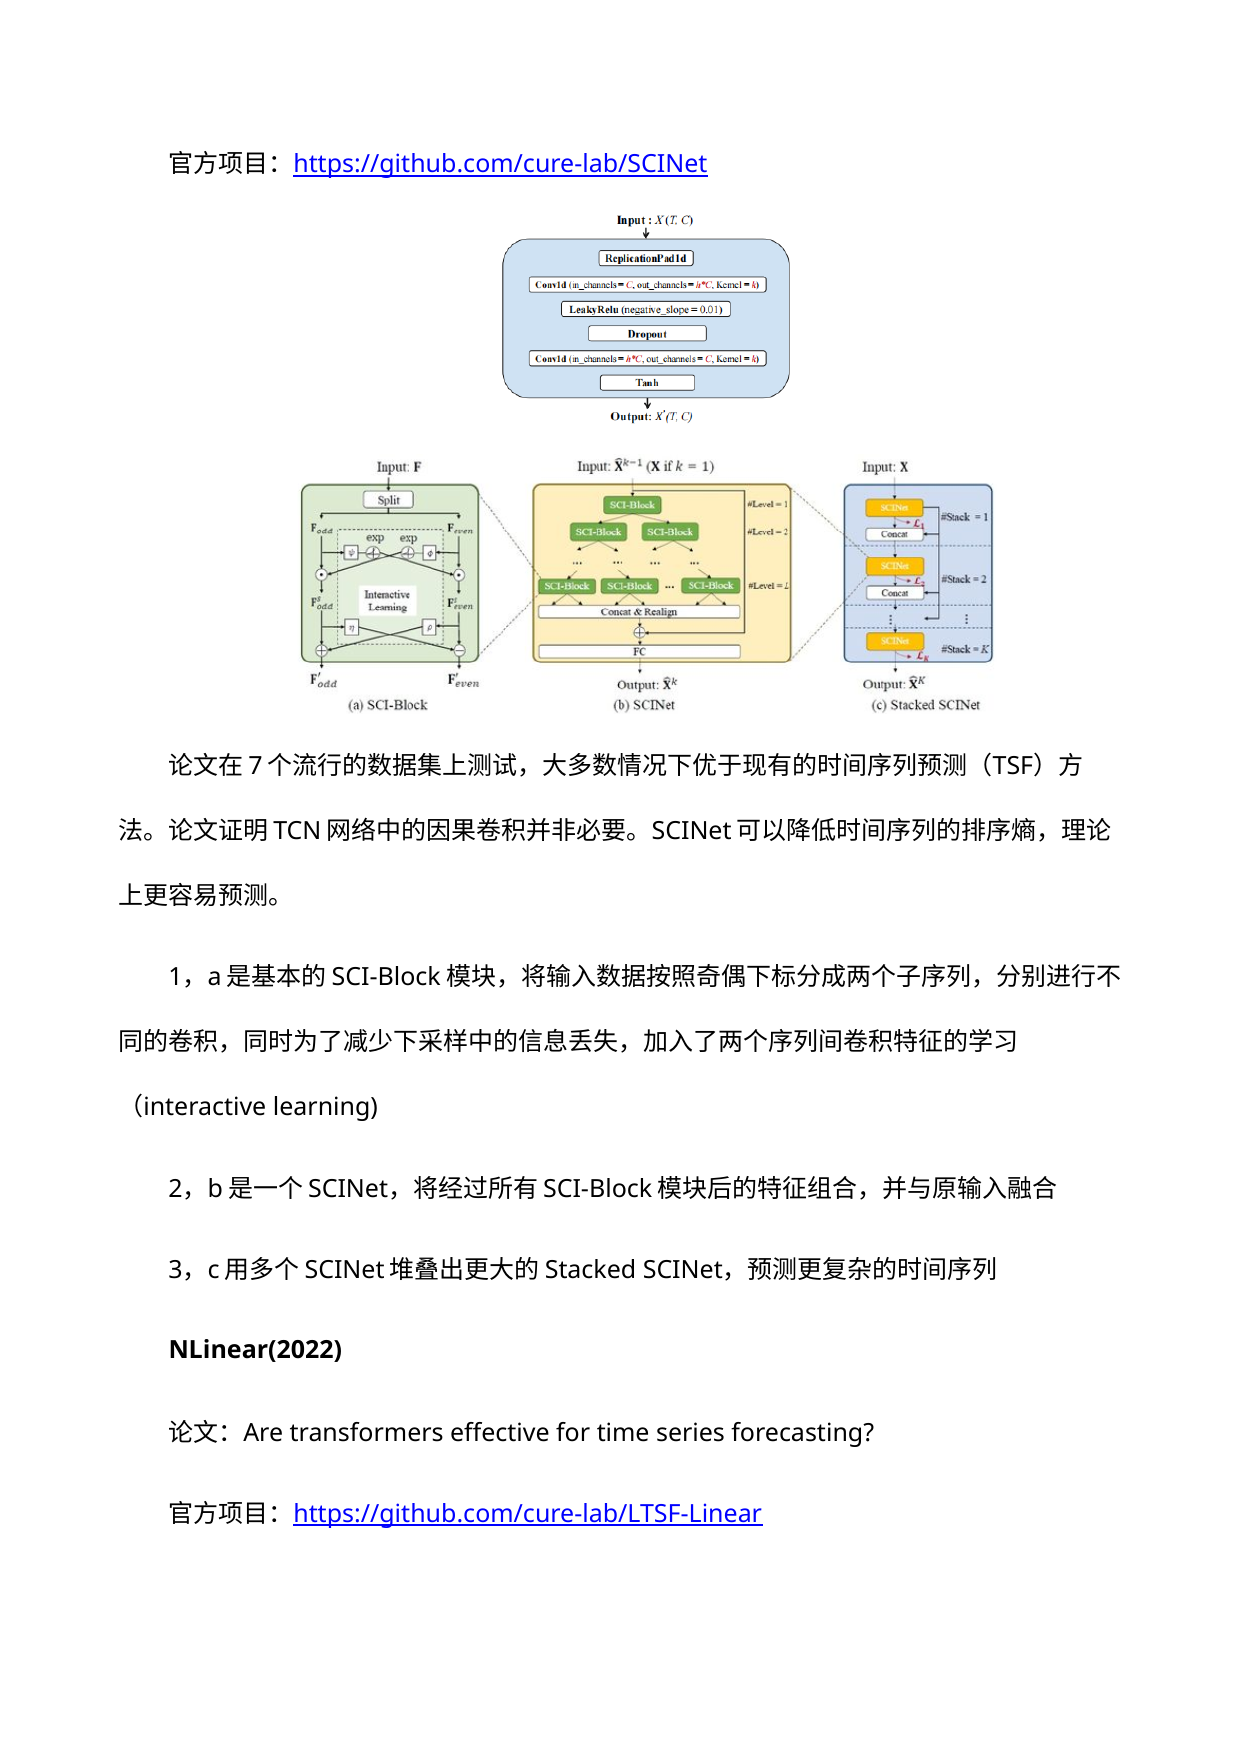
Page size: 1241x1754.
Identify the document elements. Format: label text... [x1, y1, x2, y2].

text 官方项目：https://github.com/cure-lab/LTSF-Linear [118, 1479, 1122, 1544]
text 2，b是一个SCINet，将经过所有SCI-Block模块后的特征组合，并与原输入融合 [118, 1154, 1122, 1219]
text 官方项目：https://github.com/cure-lab/SCINet [118, 129, 1122, 194]
text 1，a是基本的SCI-Block模块，将输入数据按照奇偶下标分成两个子序列，分别进行不同的卷积，同时为了减少下采样中的信息丢失，加入了两个序列间卷积特征的学习（interactive learning) [118, 942, 1122, 1137]
text 3，c用多个SCINet堆叠出更大的Stacked SCINet，预测更复杂的时间序列 [118, 1235, 1122, 1300]
text 论文：Are transformers effective for time series forecasting? [118, 1398, 1122, 1463]
text NLinear(2022) [118, 1316, 1122, 1381]
picture [290, 454, 1000, 714]
text 论文在7个流行的数据集上测试，大多数情况下优于现有的时间序列预测（TSF）方法。论文证明TCN网络中的因果卷积并非必要。SCINet可以降低时间序列的排序熵，理论上更容易预测。 [118, 731, 1122, 926]
picture [497, 210, 793, 427]
